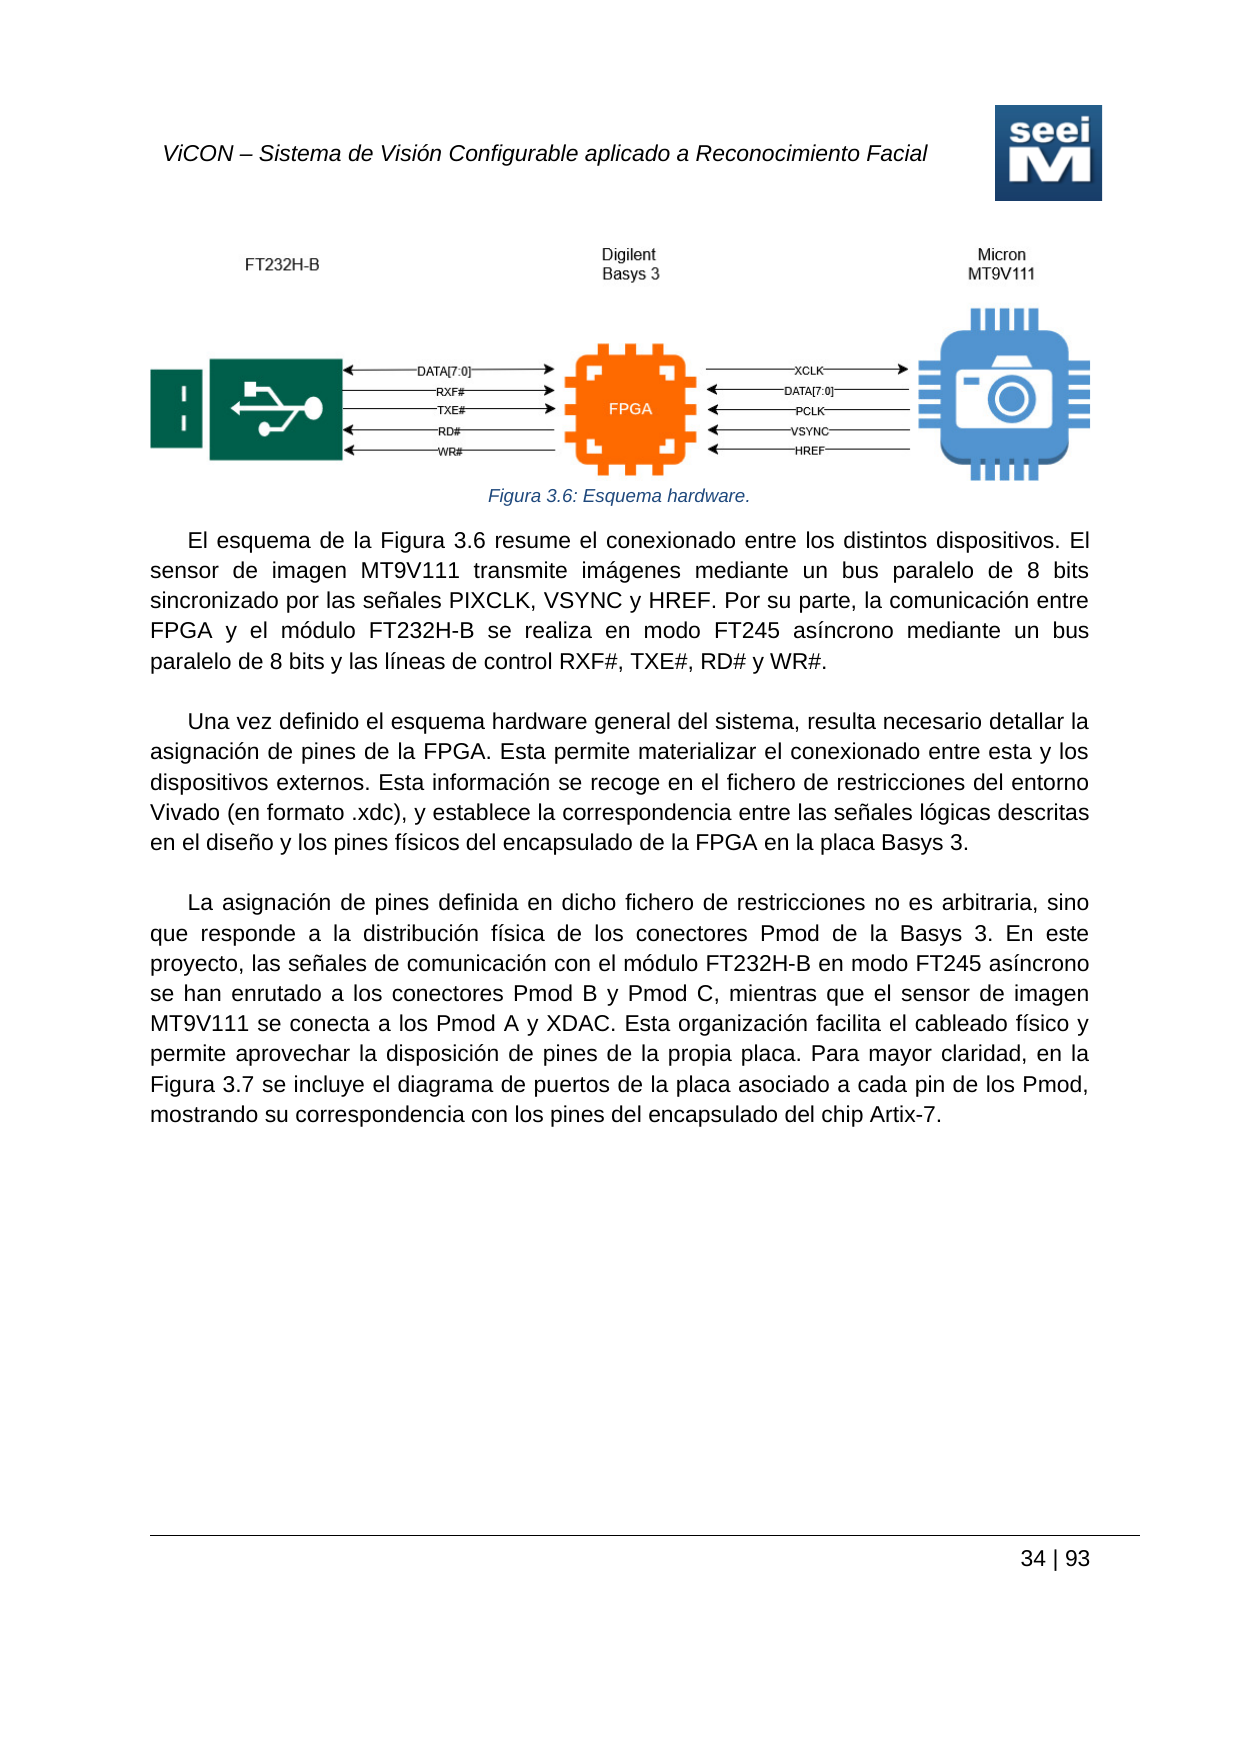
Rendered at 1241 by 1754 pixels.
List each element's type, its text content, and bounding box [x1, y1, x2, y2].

picture [150, 238, 1091, 481]
picture [995, 105, 1103, 201]
text Una vez definido el esquema hardware general del sistema, resulta necesario detallar la asignación de pines de la FPGA. Esta permite materializar el conexionado entre esta y los dispositivos externos. Esta información se recoge en el fichero de restricciones del entorno Vivado (en formato .xdc), y establece la correspondencia entre las señales lógicas descritas en el diseño y los pines físicos del encapsulado de la FPGA en la placa Basys 3. [150, 708, 1090, 855]
